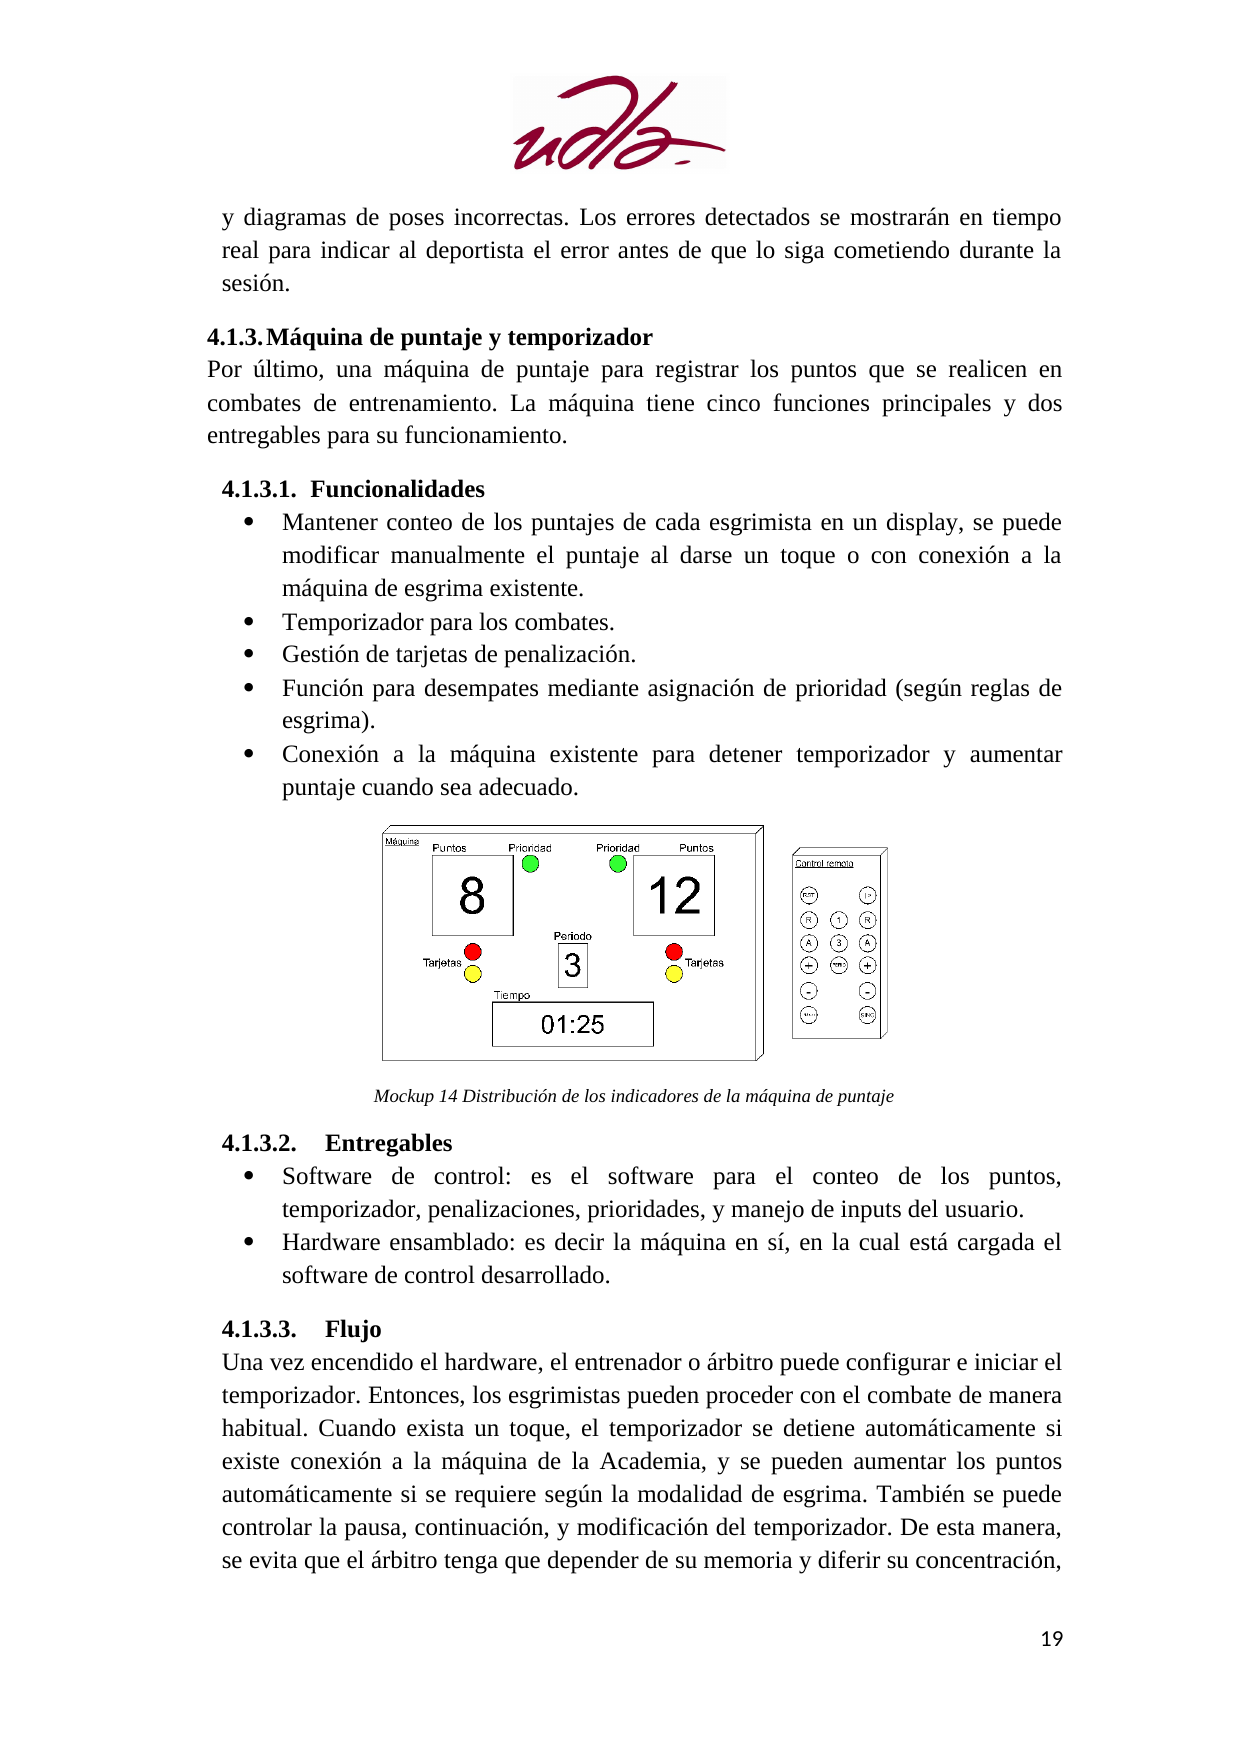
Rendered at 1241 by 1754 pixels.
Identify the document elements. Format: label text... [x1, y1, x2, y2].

list Hardware ensamblado: es decir la máquina en sí, en la cual está cargada el software de control desarrollado. [244, 1227, 1063, 1288]
list Gestión de tarjetas de penalización. [244, 639, 1063, 668]
list Mantener conteo de los puntajes de cada esgrimista en un display, se puede modificar manualmente el puntaje al darse un toque o con conexión a la máquina de esgrima existente. [244, 507, 1063, 602]
picture [382, 825, 888, 1061]
list Función para desempates mediante asignación de prioridad (según reglas de esgrima). [244, 673, 1063, 734]
list Temporizador para los combates. [244, 607, 1063, 635]
picture [509, 73, 731, 174]
subtitle Entregables [222, 1128, 1063, 1156]
subtitle Flujo [222, 1314, 1063, 1342]
text Mockup 14 Distribución de los indicadores de la máquina de puntaje [207, 1085, 1063, 1107]
list Software de control: es el software para el conteo de los puntos, temporizador, penalizaciones, prioridades, y manejo de inputs del usuario. [244, 1161, 1063, 1222]
subtitle Funcionalidades [222, 474, 1063, 503]
list Conexión a la máquina existente para detener temporizador y aumentar puntaje cuando sea adecuado. [244, 739, 1063, 800]
subtitle Máquina de puntaje y temporizador [207, 322, 1063, 350]
text Por último, una máquina de puntaje para registrar los puntos que se realicen en combates de entrenamiento. La máquina tiene cinco funciones principales y dos entregables para su funcionamiento. [207, 354, 1063, 449]
